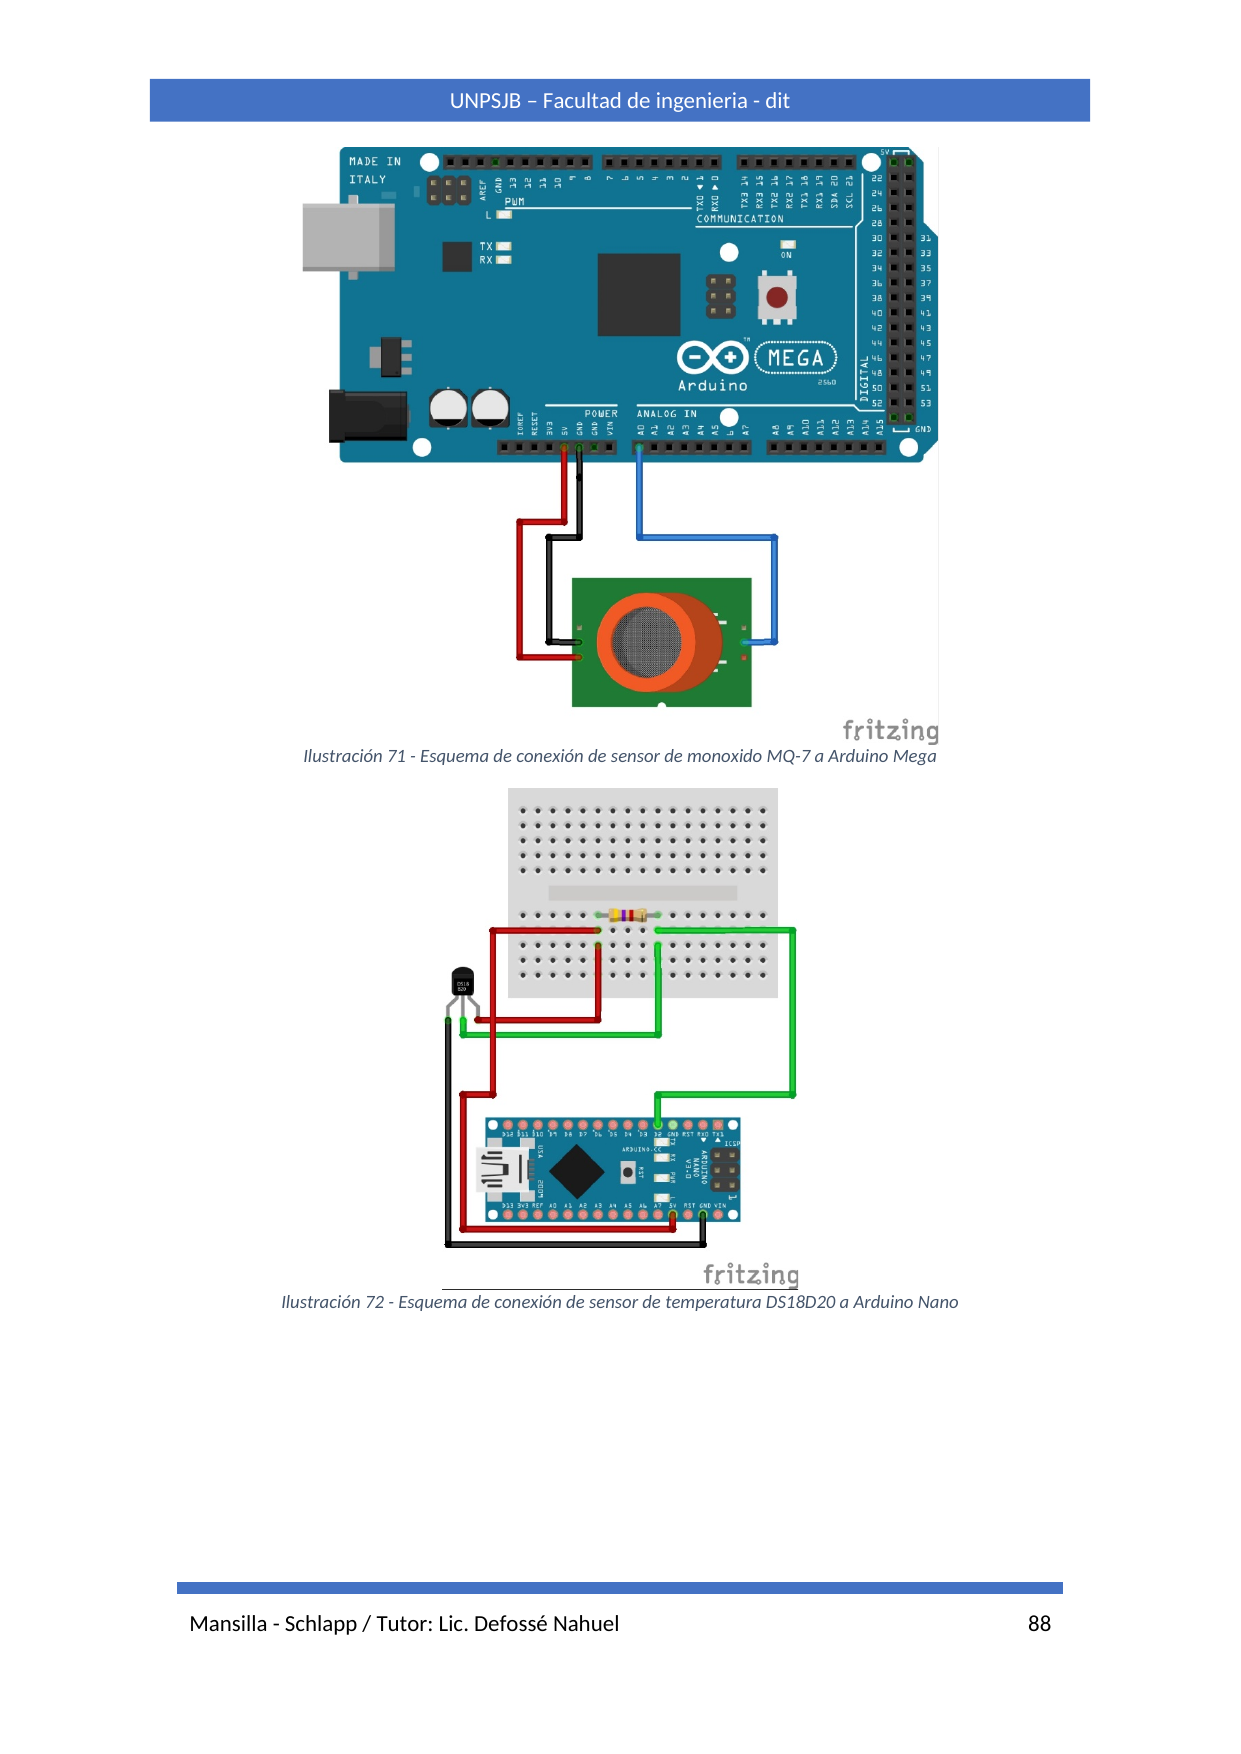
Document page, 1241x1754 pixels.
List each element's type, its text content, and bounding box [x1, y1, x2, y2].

text Ilustración 71 - Esquema de conexión de sensor de monoxido MQ-7 a Arduino Mega [177, 744, 1063, 767]
picture [442, 788, 799, 1290]
picture [302, 147, 939, 745]
text Ilustración 72 - Esquema de conexión de sensor de temperatura DS18D20 a Arduino Nano [177, 1290, 1063, 1313]
